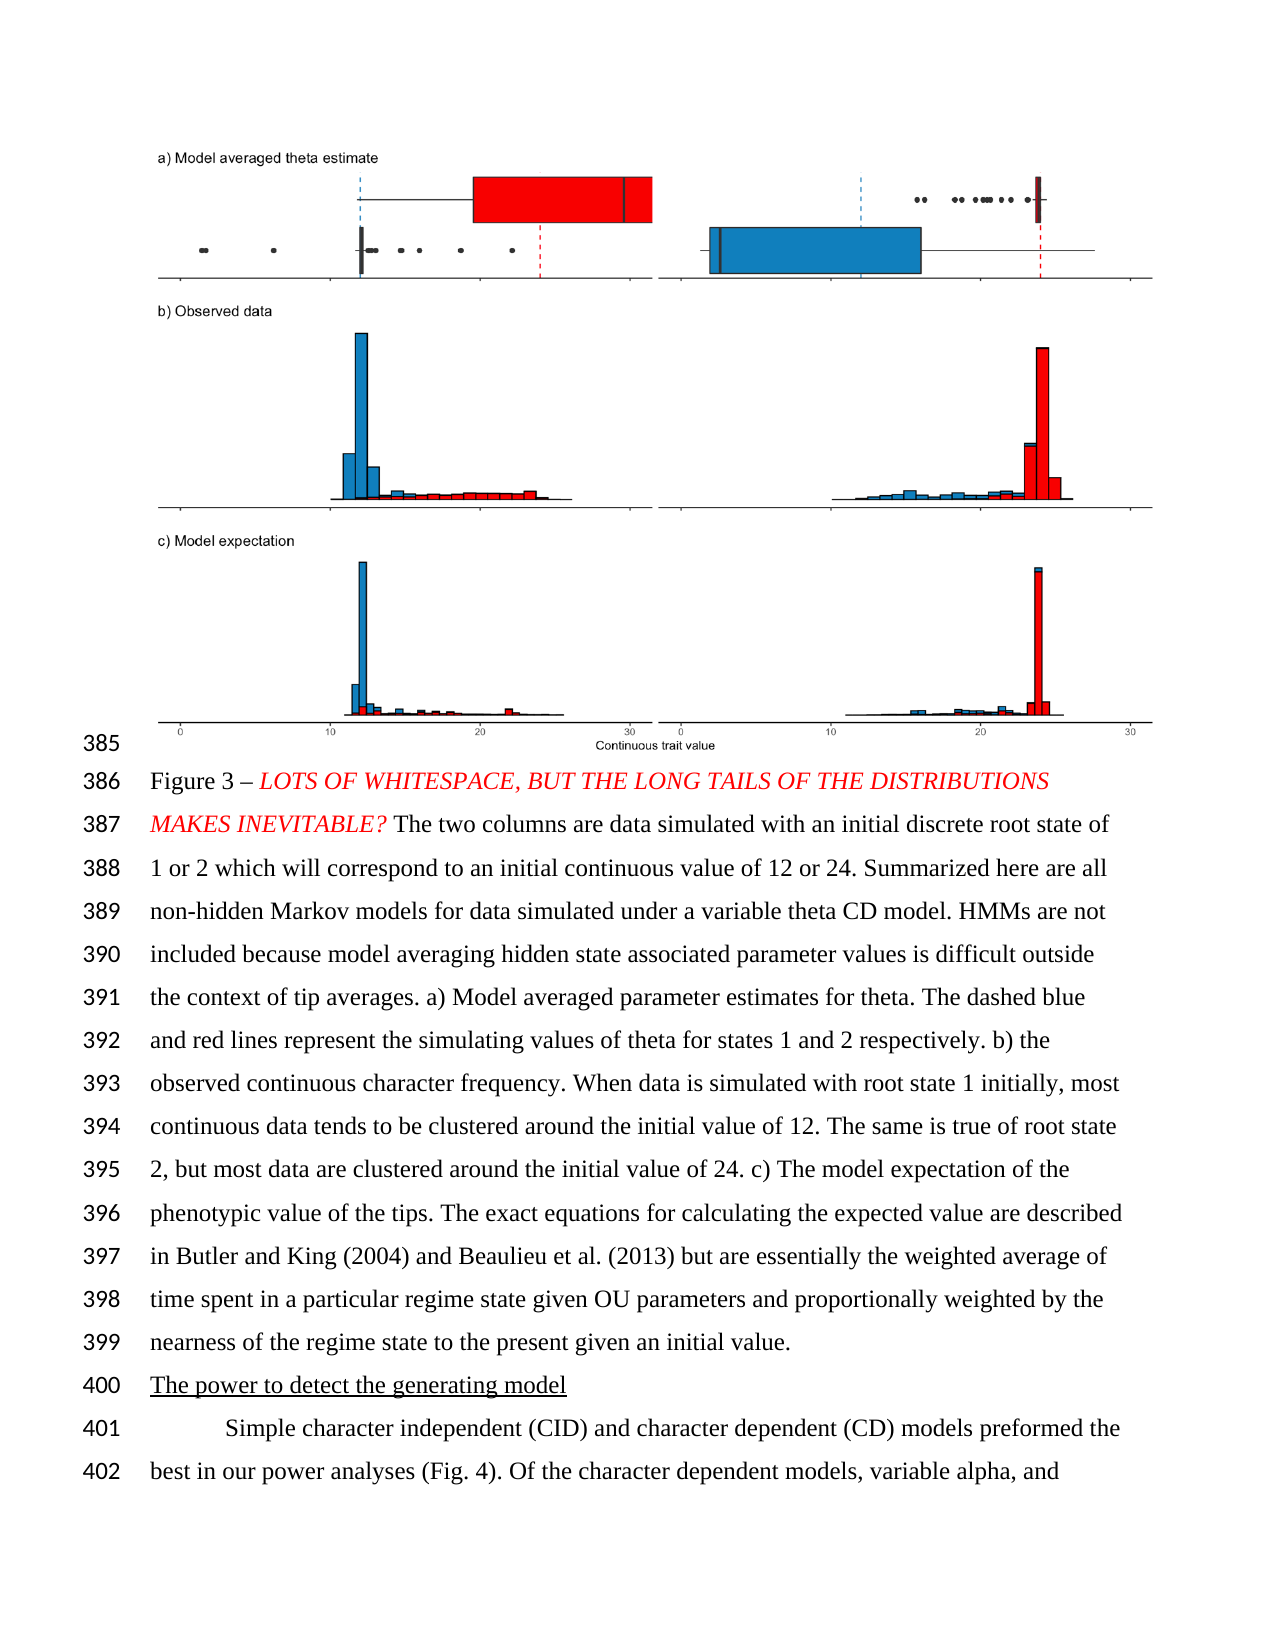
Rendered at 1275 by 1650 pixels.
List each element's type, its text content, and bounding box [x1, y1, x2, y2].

text Figure 3 – LOTS OF WHITESPACE, BUT THE LONG TAILS OF THE DISTRIBUTIONS MAKES INEVITABLE? The two columns are data simulated with an initial discrete root state of 1 or 2 which will correspond to an initial continuous value of 12 or 24. Summarized here are all non-hidden Markov models for data simulated under a variable theta CD model. HMMs are not included because model averaging hidden state associated parameter values is difficult outside the context of tip averages. a) Model averaged parameter estimates for theta. The dashed blue and red lines represent the simulating values of theta for states 1 and 2 respectively. b) the observed continuous character frequency. When data is simulated with root state 1 initially, most continuous data tends to be clustered around the initial value of 12. The same is true of root state 2, but most data are clustered around the initial value of 24. c) The model expectation of the phenotypic value of the tips. The exact equations for calculating the expected value are described in Butler and King (2004) and Beaulieu et al. (2013) but are essentially the weighted average of time spent in a particular regime state given OU parameters and proportionally weighted by the nearness of the regime state to the present given an initial value. [150, 766, 1125, 1356]
picture [150, 150, 1153, 752]
text The power to detect the generating model [150, 1370, 1125, 1399]
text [150, 1413, 1125, 1485]
